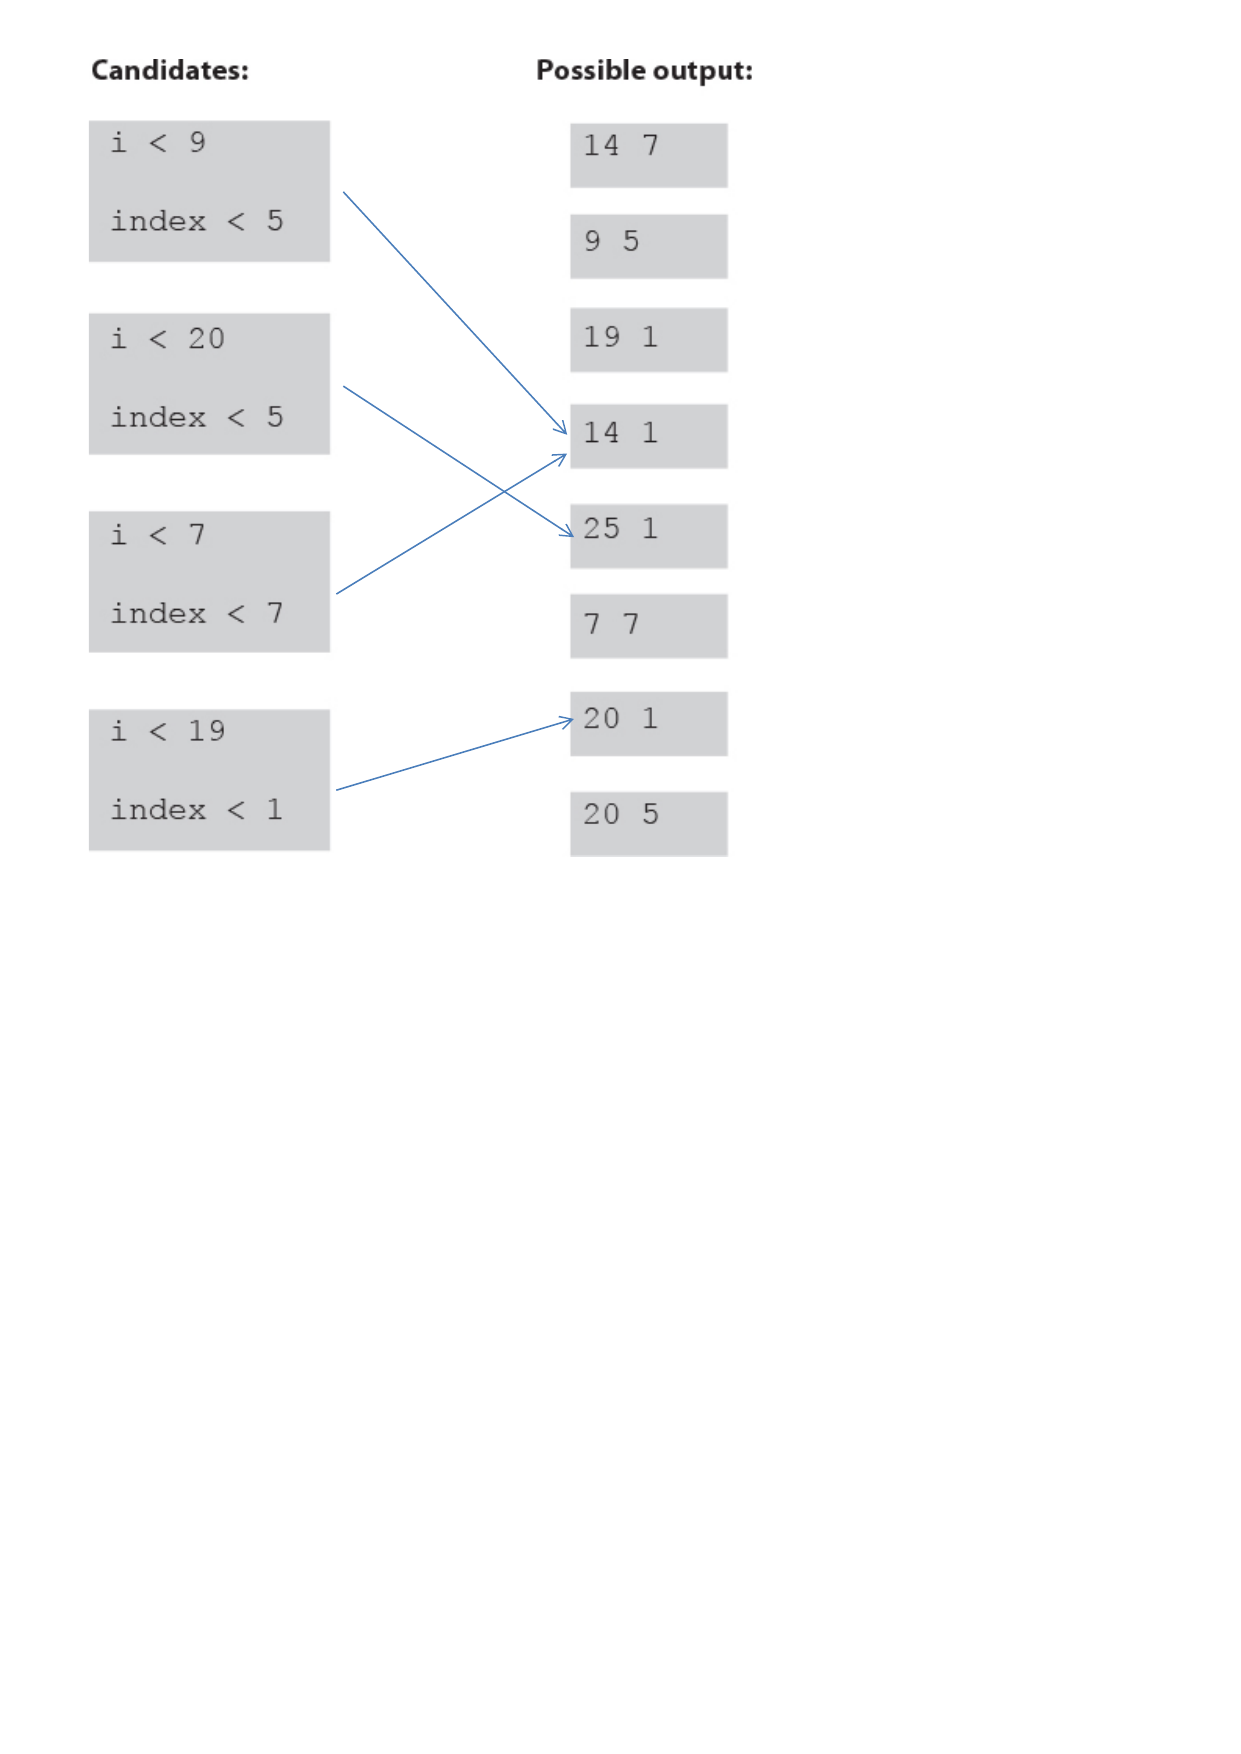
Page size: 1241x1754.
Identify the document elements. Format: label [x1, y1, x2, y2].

picture [88, 59, 752, 857]
